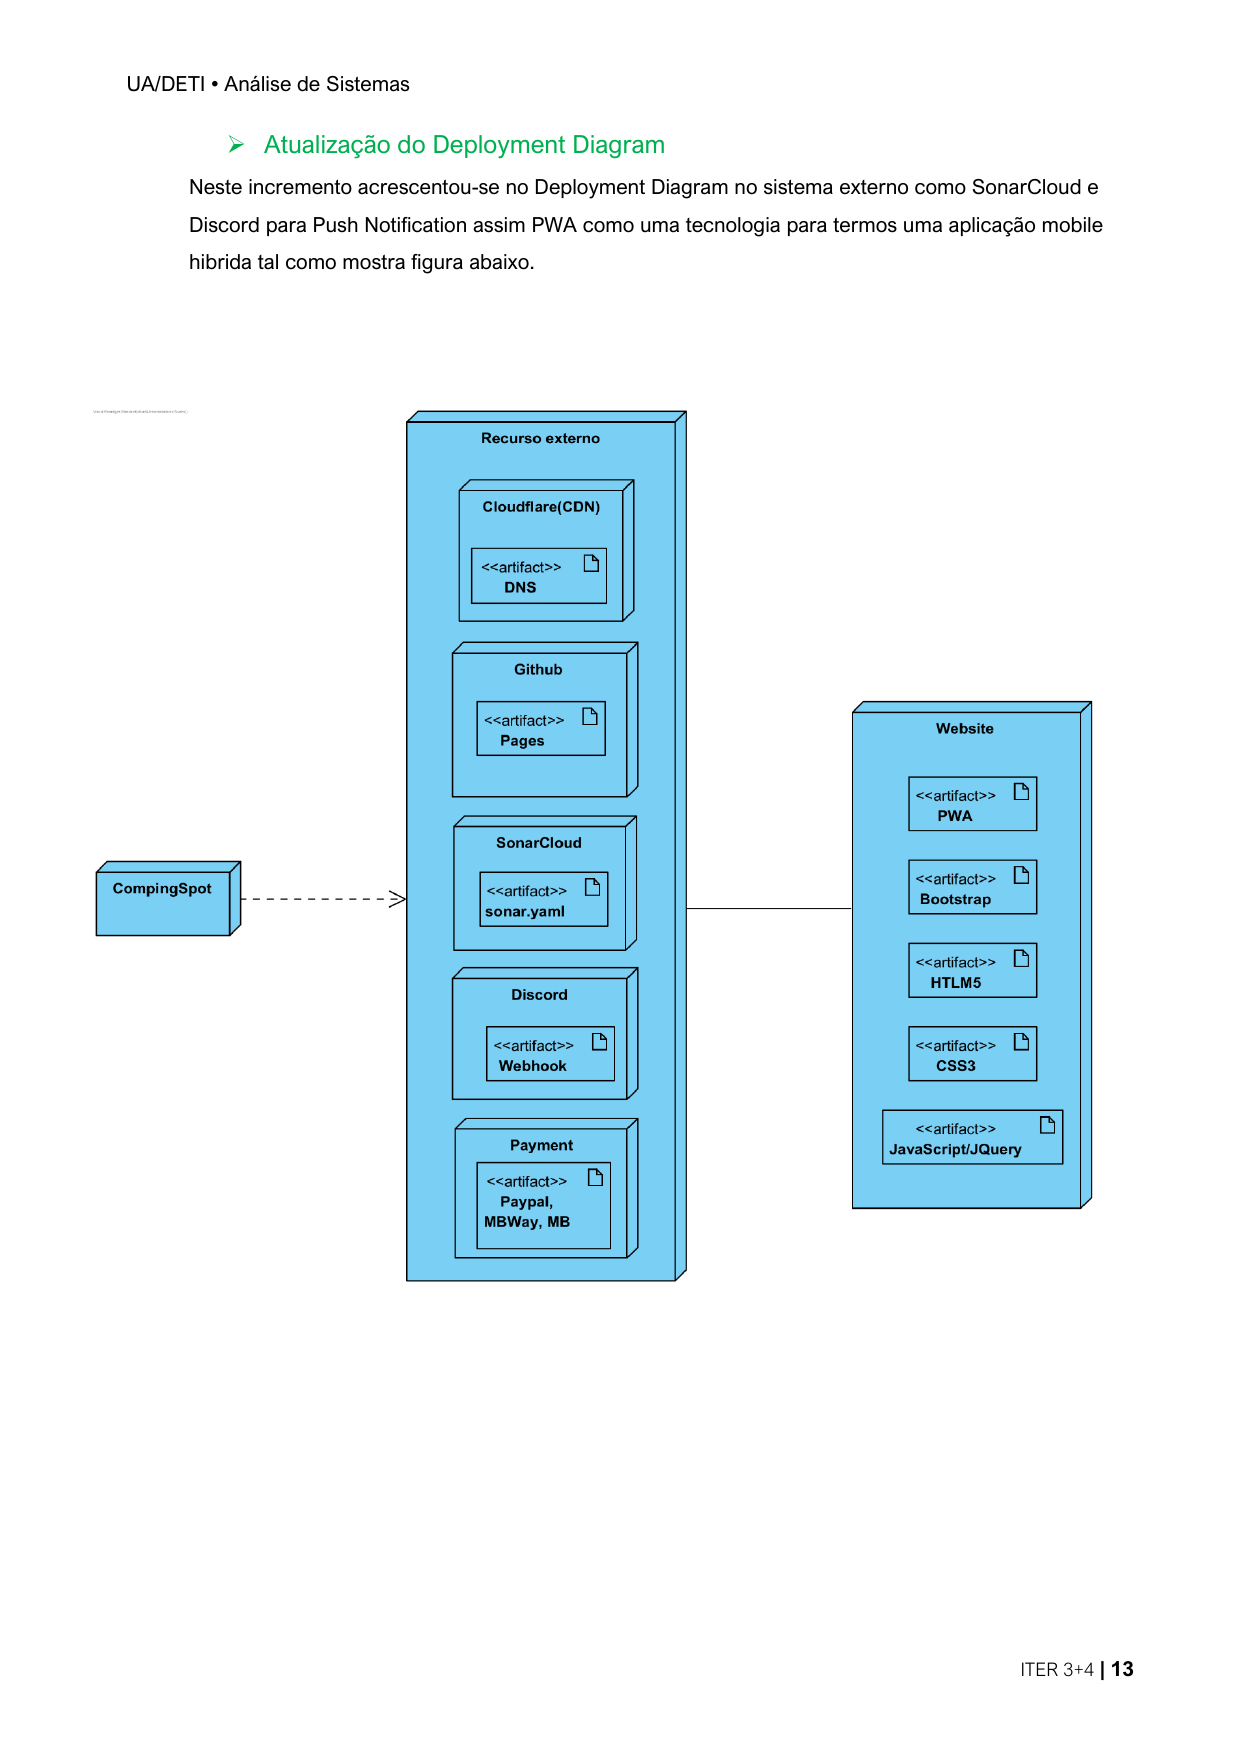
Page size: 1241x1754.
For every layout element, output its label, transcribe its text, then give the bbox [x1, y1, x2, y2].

text Neste incremento acrescentou-se no Deployment Diagram no sistema externo como SonarCloud e Discord para Push Notification assim PWA como uma tecnologia para termos uma aplicação mobile hibrida tal como mostra figura abaixo. [189, 174, 1134, 274]
picture [93, 409, 1098, 1287]
list Atualização do Deployment Diagram [226, 128, 1134, 159]
